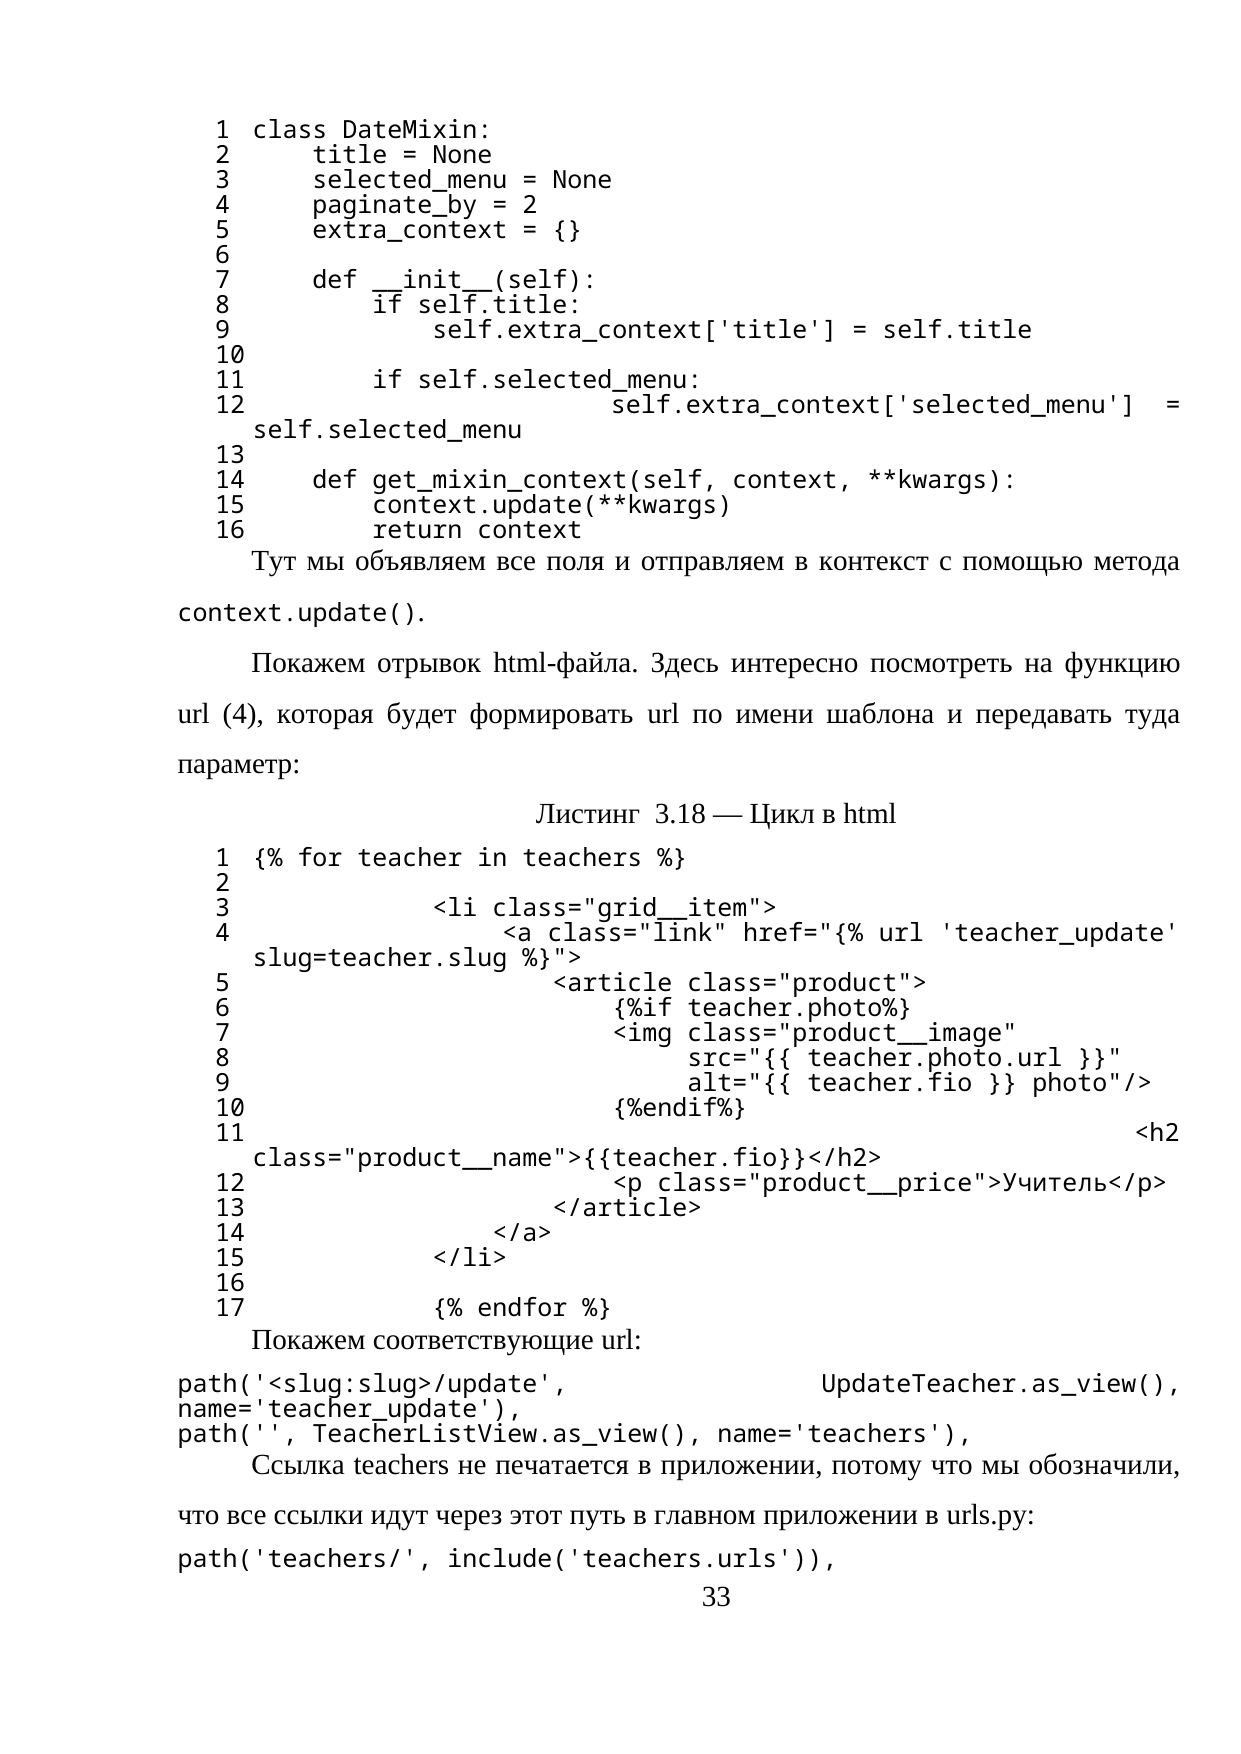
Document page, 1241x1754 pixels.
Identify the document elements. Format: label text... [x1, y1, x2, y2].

list {%if teacher.photo%} [215, 997, 1181, 1022]
text Ссылка teachers не печатается в приложении, потому что мы обозначили, что все ссылки идут через этот путь в главном приложении в urls.py: [177, 1447, 1181, 1531]
list </a> [215, 1222, 1181, 1247]
list <li class="grid__item"> [215, 897, 1181, 922]
text Тут мы объявляем все поля и отправляем в контекст с помощью метода context.update(). [177, 543, 1181, 628]
list selected_menu = None [215, 168, 1181, 193]
list title = None [215, 143, 1181, 168]
list alt="{{ teacher.fio }} photo"/> [215, 1072, 1181, 1097]
list extra_context = {} [215, 218, 1181, 243]
list if self.title: [215, 293, 1181, 318]
list {% endfor %} [215, 1297, 1181, 1322]
list {% for teacher in teachers %} [215, 847, 1181, 872]
list context.update(**kwargs) [215, 493, 1181, 518]
text Покажем отрывок html-файла. Здесь интересно посмотреть на функцию url (4), которая будет формировать url по имени шаблона и передавать туда параметр: [177, 646, 1181, 780]
list if self.selected_menu: [215, 368, 1181, 393]
list <h2 class="product__name">{{teacher.fio}}</h2> [215, 1122, 1181, 1172]
list class DateMixin: [215, 118, 1181, 143]
list path('<slug:slug>/update', UpdateTeacher.as_view(), name='teacher_update'), [177, 1372, 1181, 1422]
list path('teachers/', include('teachers.urls')), [177, 1548, 1181, 1573]
list <article class="product"> [215, 972, 1181, 997]
list <p class="product__price">Учитель</p> [215, 1172, 1181, 1197]
text Листинг 3.18 — Цикл в html [177, 796, 1181, 830]
text Покажем соответствующие url: [177, 1322, 1181, 1355]
list def get_mixin_context(self, context, **kwargs): [215, 468, 1181, 493]
list self.extra_context['title'] = self.title [215, 318, 1181, 343]
list {%endif%} [215, 1097, 1181, 1122]
list return context [215, 518, 1181, 543]
list <a class="link" href="{% url 'teacher_update' slug=teacher.slug %}"> [215, 922, 1181, 972]
list <img class="product__image" [215, 1022, 1181, 1047]
list self.extra_context['selected_menu'] = self.selected_menu [215, 393, 1181, 443]
list def __init__(self): [215, 268, 1181, 293]
list </li> [215, 1247, 1181, 1272]
list path('', TeacherListView.as_view(), name='teachers'), [177, 1422, 1181, 1447]
list </article> [215, 1197, 1181, 1222]
list paginate_by = 2 [215, 193, 1181, 218]
list src="{{ teacher.photo.url }}" [215, 1047, 1181, 1072]
